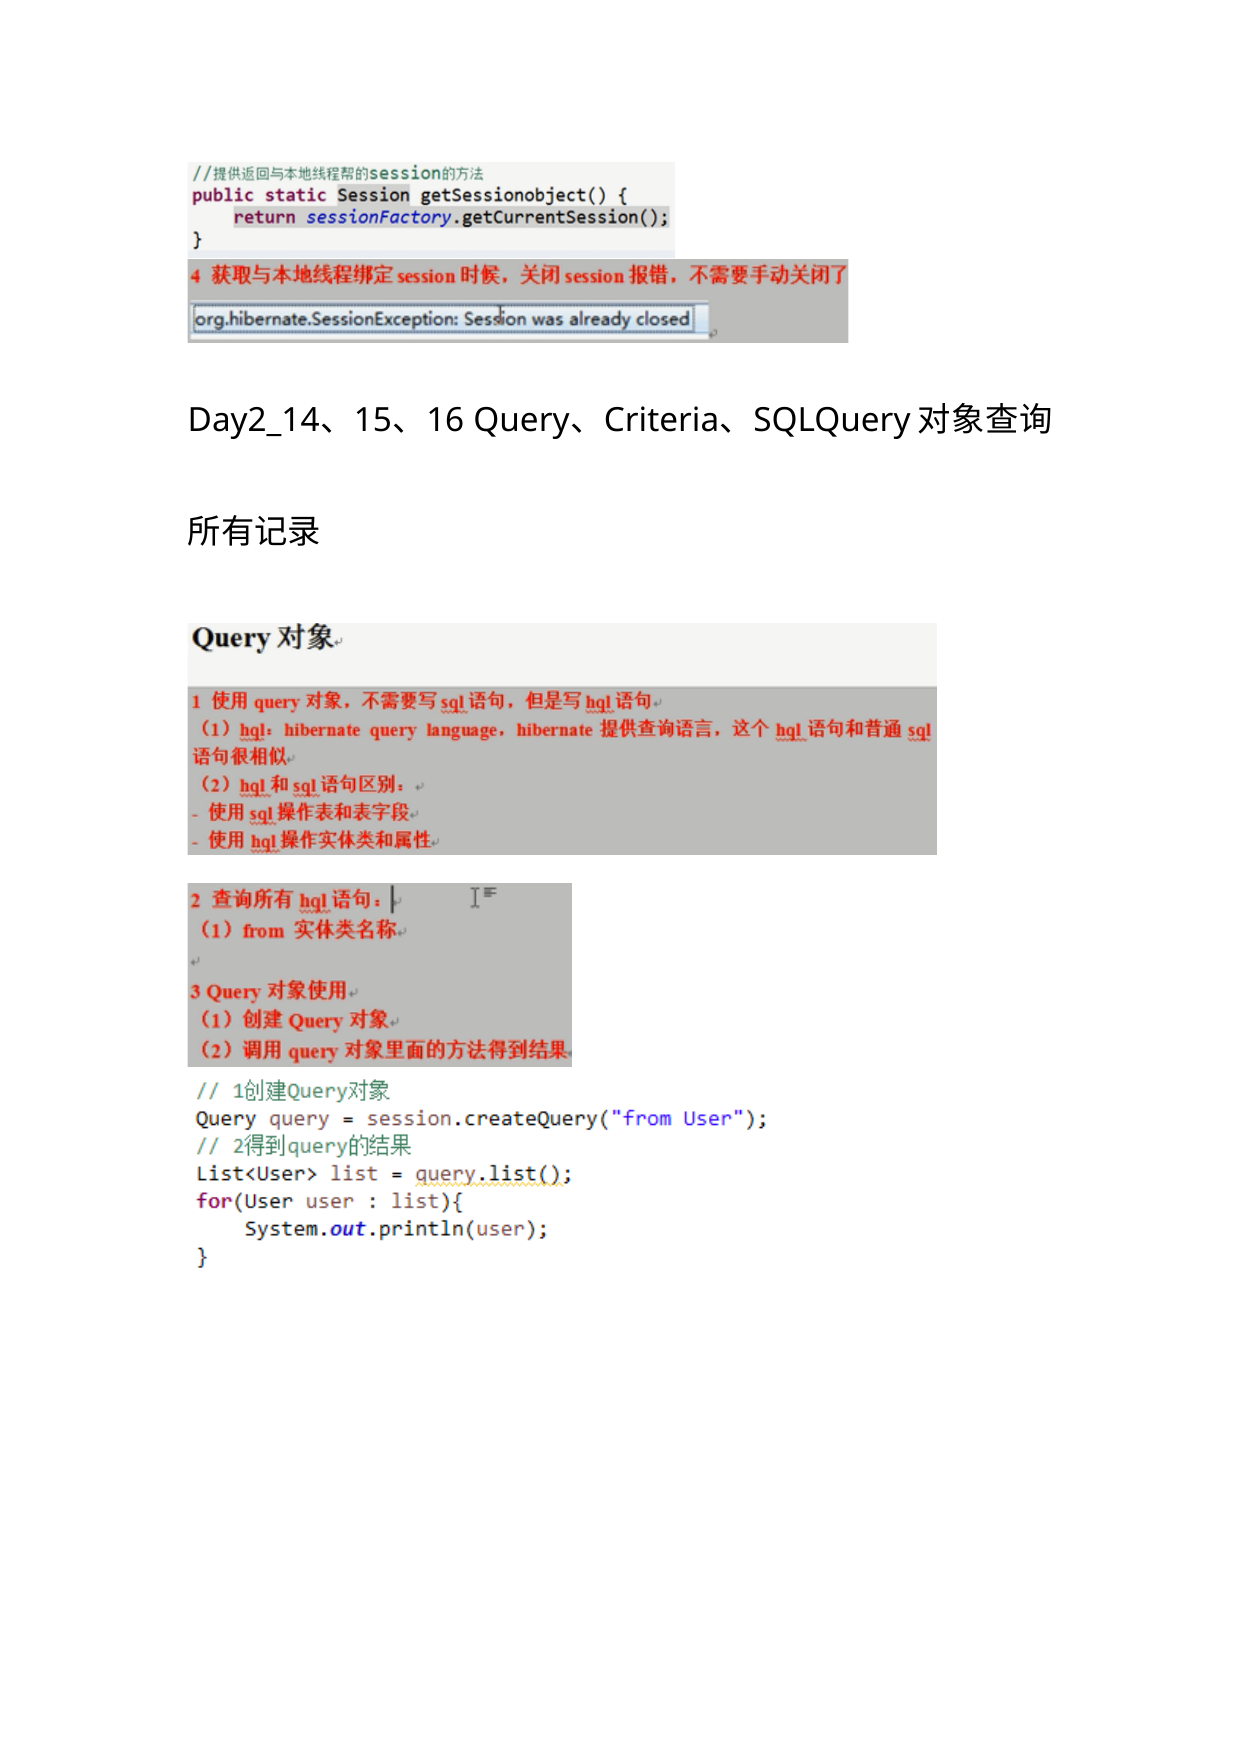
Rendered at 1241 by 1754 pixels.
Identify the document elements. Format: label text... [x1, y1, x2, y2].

picture [187, 623, 937, 855]
picture [187, 883, 572, 1067]
picture [187, 162, 675, 258]
picture [187, 1078, 769, 1271]
subtitle Day2_14、15、16 Query、Criteria、SQLQuery对象查询所有记录 [187, 384, 1053, 561]
picture [187, 259, 849, 343]
